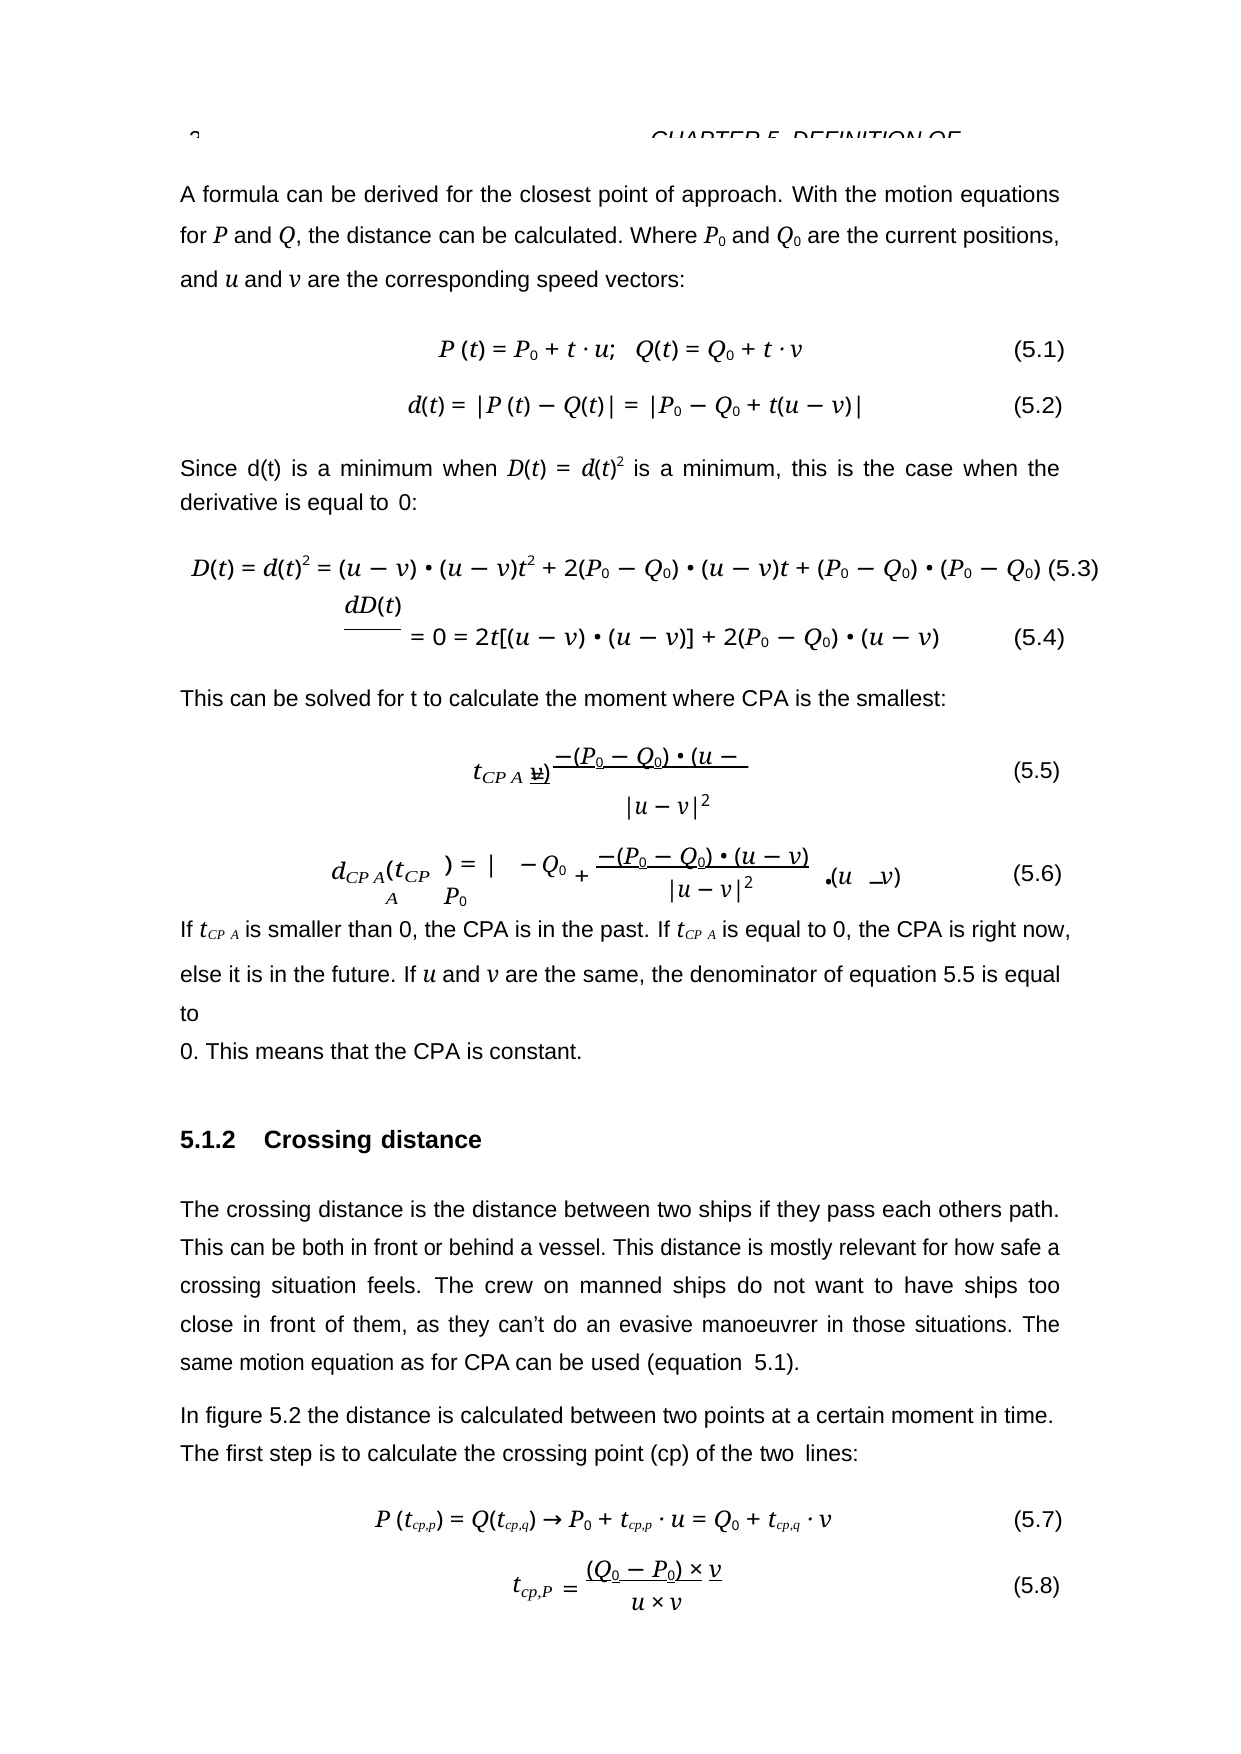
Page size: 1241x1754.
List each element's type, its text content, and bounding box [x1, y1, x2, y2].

text tCP A [0, 755, 522, 791]
text If tCP A is smaller than 0, the CPA is in the past. If tCP A is equal to 0, the CPA is right now, else it is in the future. If u and v are the same, the denominator of equation 5.5 is equal to [180, 913, 1073, 1026]
text (tCP A [386, 853, 443, 908]
text dCP A [0, 855, 384, 891]
subtitle Crossing distance [180, 1125, 1240, 1154]
list |u − v|2 [665, 870, 1240, 904]
text Since d(t) is a minimum when D(t) = d(t)2 is a minimum, this is the case when the derivative is equal to 0: [180, 452, 1060, 515]
text dD(t) [344, 597, 1240, 618]
text (5.5) [1011, 757, 1062, 783]
text P (t) = P0 + t · u; Q(t) = Q0 + t · v (5.1) [439, 333, 1240, 364]
text tcp,P [0, 1568, 552, 1604]
text = −(P0 − Q0) • (u − v) [530, 741, 763, 788]
text = 0 = 2t[(u − v) • (u − v)] + 2(P0 − Q0) • (u − v) (5.4) [410, 618, 1240, 652]
text This can be solved for t to calculate the moment where CPA is the smallest: [180, 685, 1240, 712]
text A formula can be derived for the closest point of approach. With the motion equations for P and Q, the distance can be calculated. Where P0 and Q0 are the current positions, and u and v are the corresponding speed vectors: [180, 181, 1060, 294]
text In figure 5.2 the distance is calculated between two points at a certain moment in time. The first step is to calculate the crossing point (cp) of the two lines: [180, 1402, 1073, 1466]
text 0. This means that the CPA is constant. [180, 1038, 1240, 1064]
text P (tcp,p) = Q(tcp,q) → P0 + tcp,p · u = Q0 + tcp,q · v (5.7) [375, 1503, 1240, 1534]
text D(t) = d(t)2 = (u − v) • (u − v)t2 + 2(P0 − Q0) • (u − v)t + (P0 − Q0) • (P0 − Q0) (5.3) [191, 552, 1240, 583]
text The crossing distance is the distance between two ships if they pass each others path. This can be both in front or behind a vessel. This distance is mostly relevant for how safe a crossing situation feels. The crew on manned ships do not want to have ships too close in front of them, as they can’t do an evasive manoeuvrer in those situations. The same motion equation as for CPA can be used (equation 5.1). [180, 1196, 1061, 1375]
text ) = |P0 [445, 848, 513, 911]
text u × v [631, 1583, 725, 1617]
text |u − v|2 [622, 788, 763, 822]
list Q0 [519, 848, 568, 879]
text + −(P0 − Q0) • (u − v) (u v) (5.6) [574, 841, 1240, 870]
text d(t) = |P (t) − Q(t)| = |P0 − Q0 + t(u − v)| (5.2) [180, 389, 1240, 420]
text (5.8) [1011, 1572, 1062, 1598]
text = (Q0 − P0) × v [562, 1555, 725, 1583]
